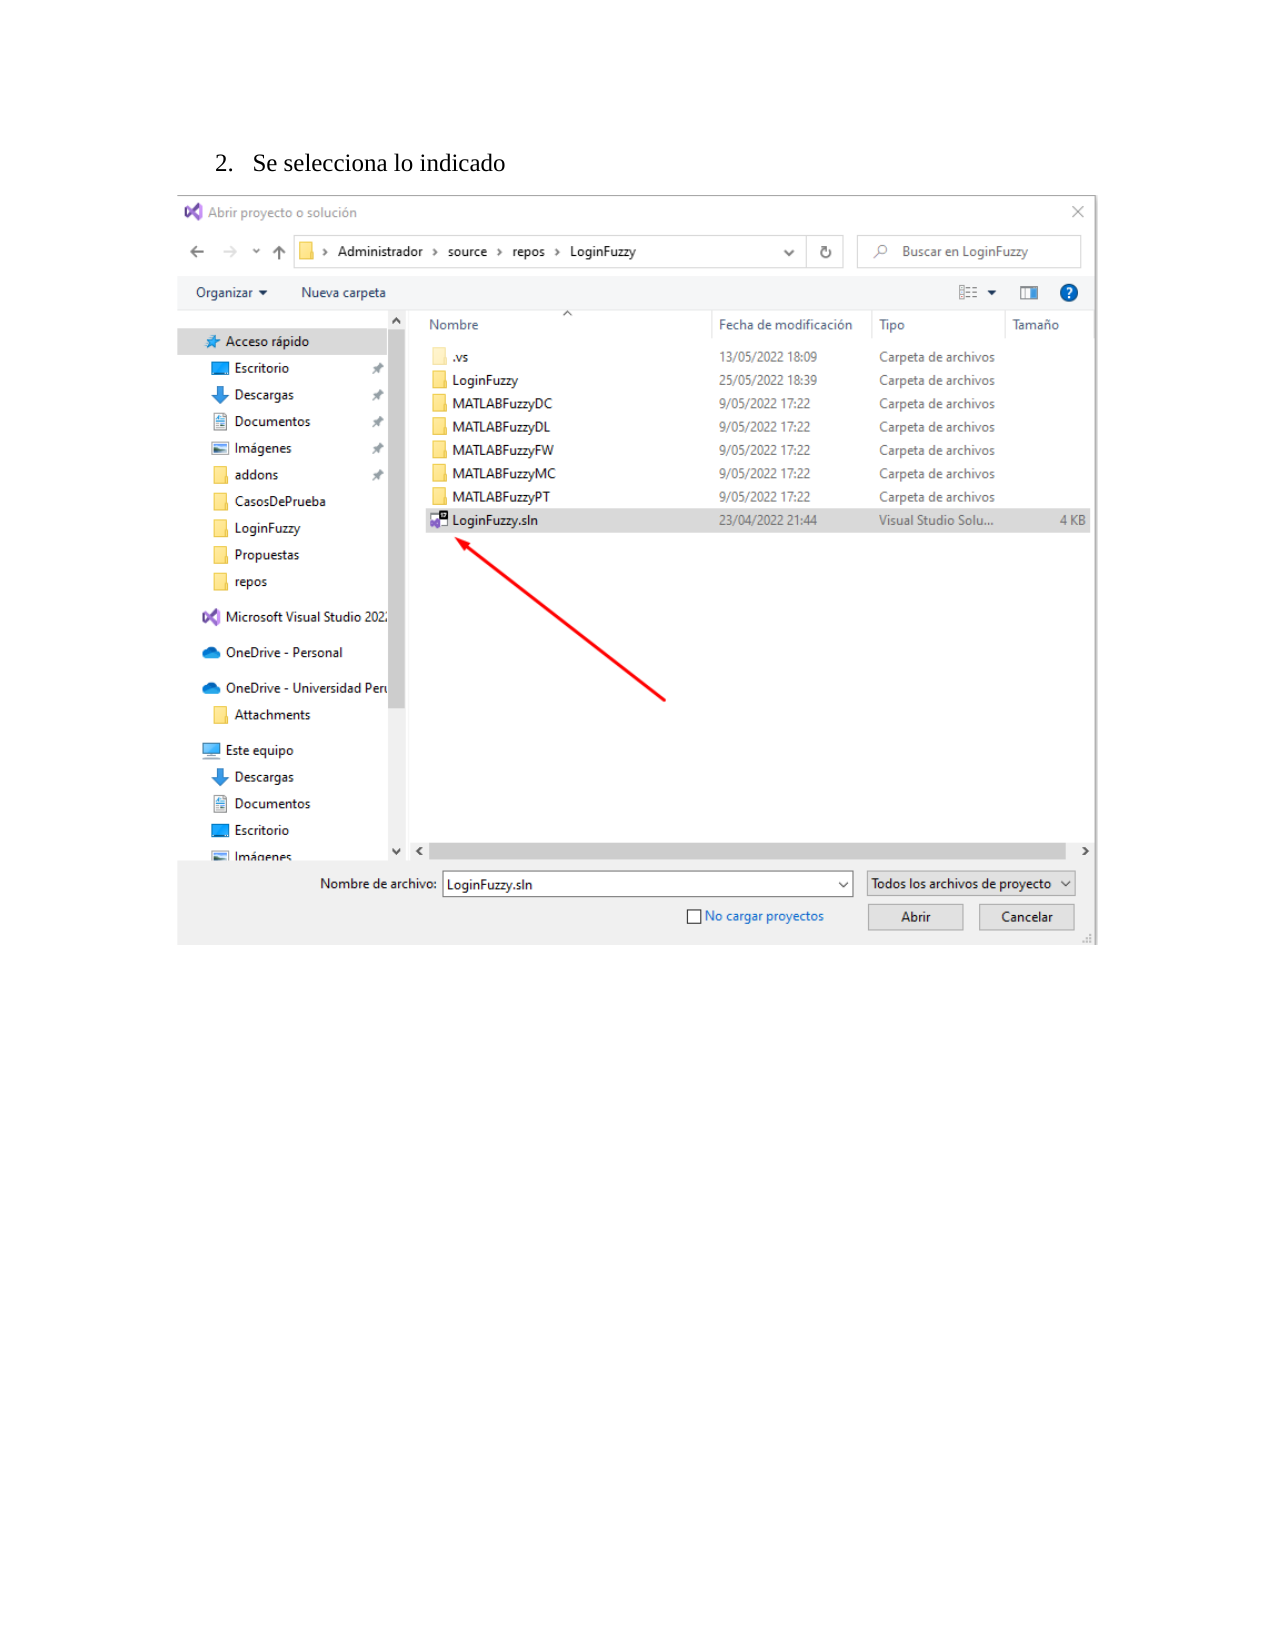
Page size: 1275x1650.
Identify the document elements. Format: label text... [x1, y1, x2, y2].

list Se selecciona lo indicado [215, 148, 1098, 176]
picture [177, 195, 1098, 945]
